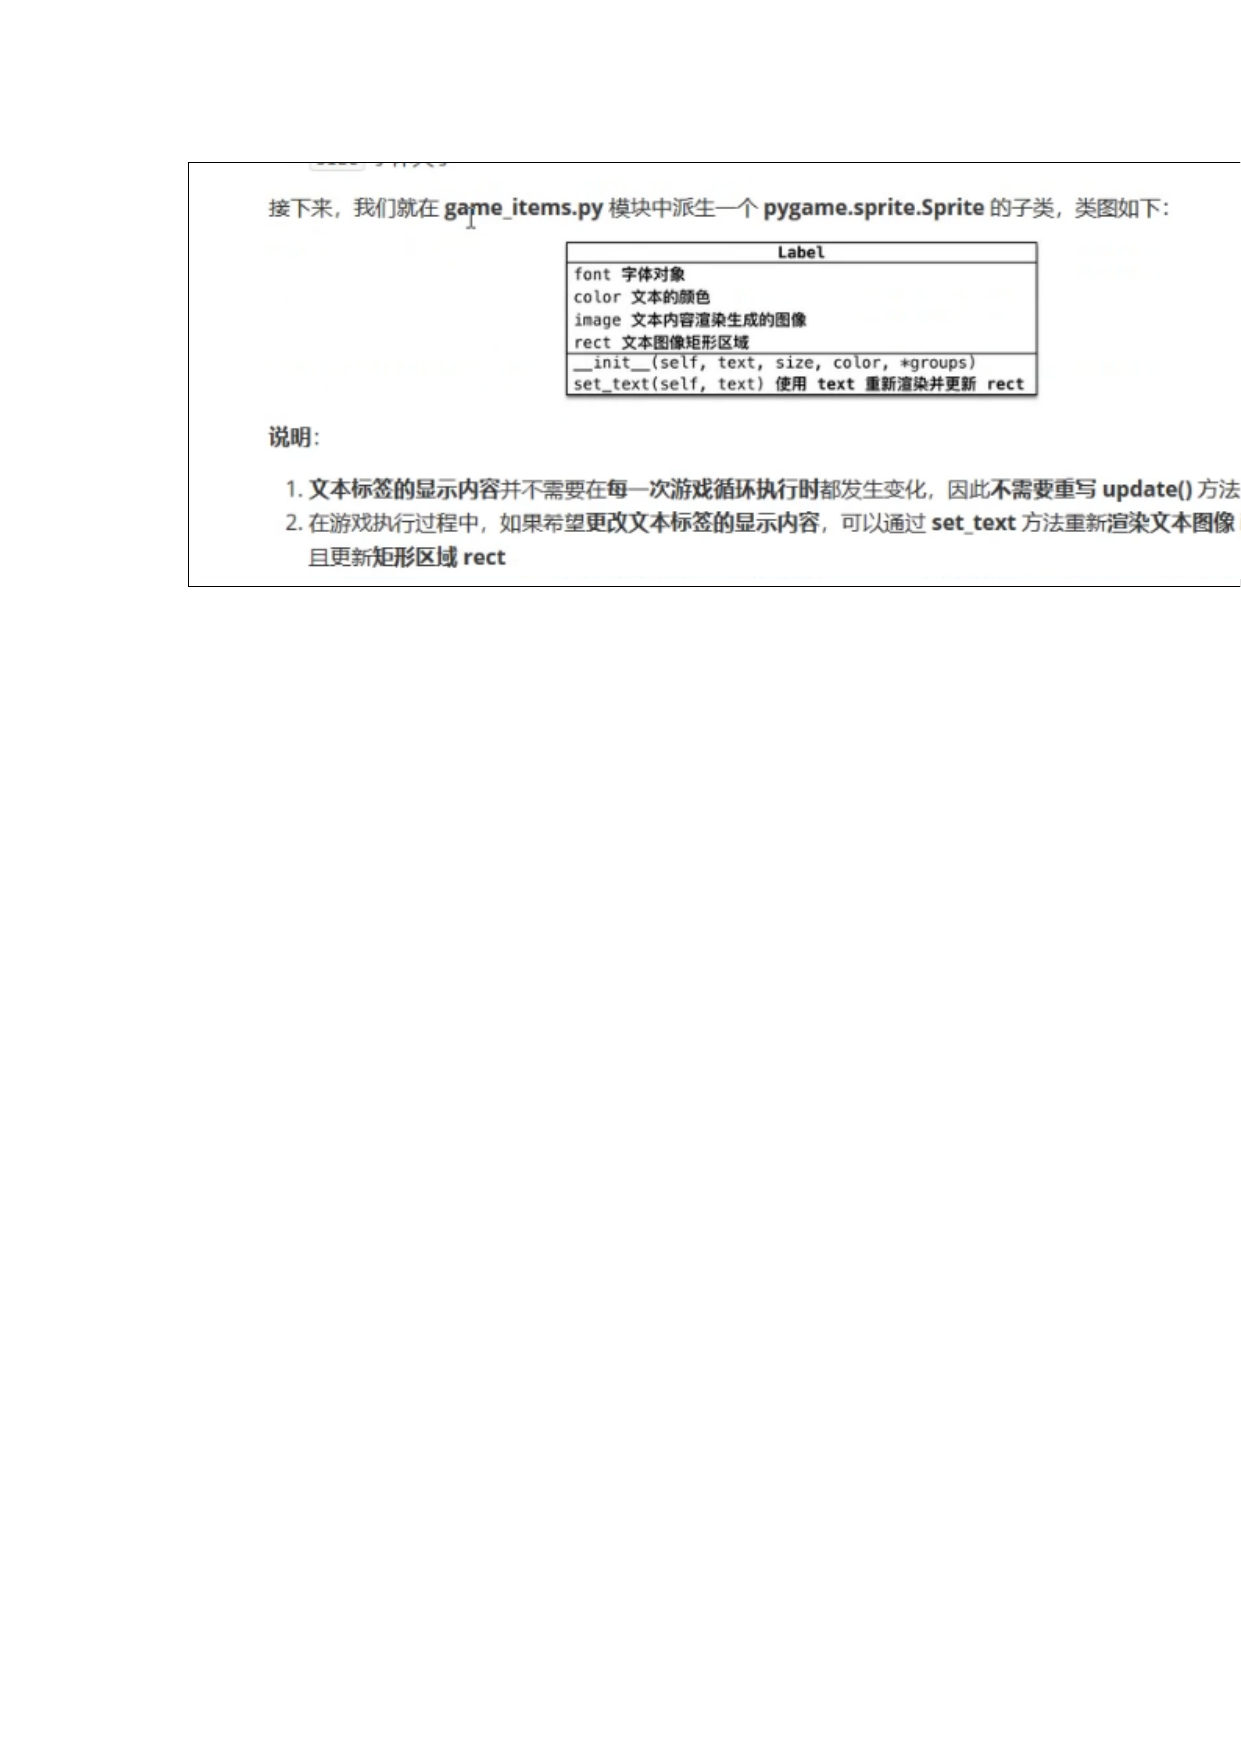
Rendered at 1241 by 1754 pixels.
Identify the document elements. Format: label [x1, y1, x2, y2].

table_cell [189, 163, 1240, 586]
picture [199, 163, 1241, 579]
